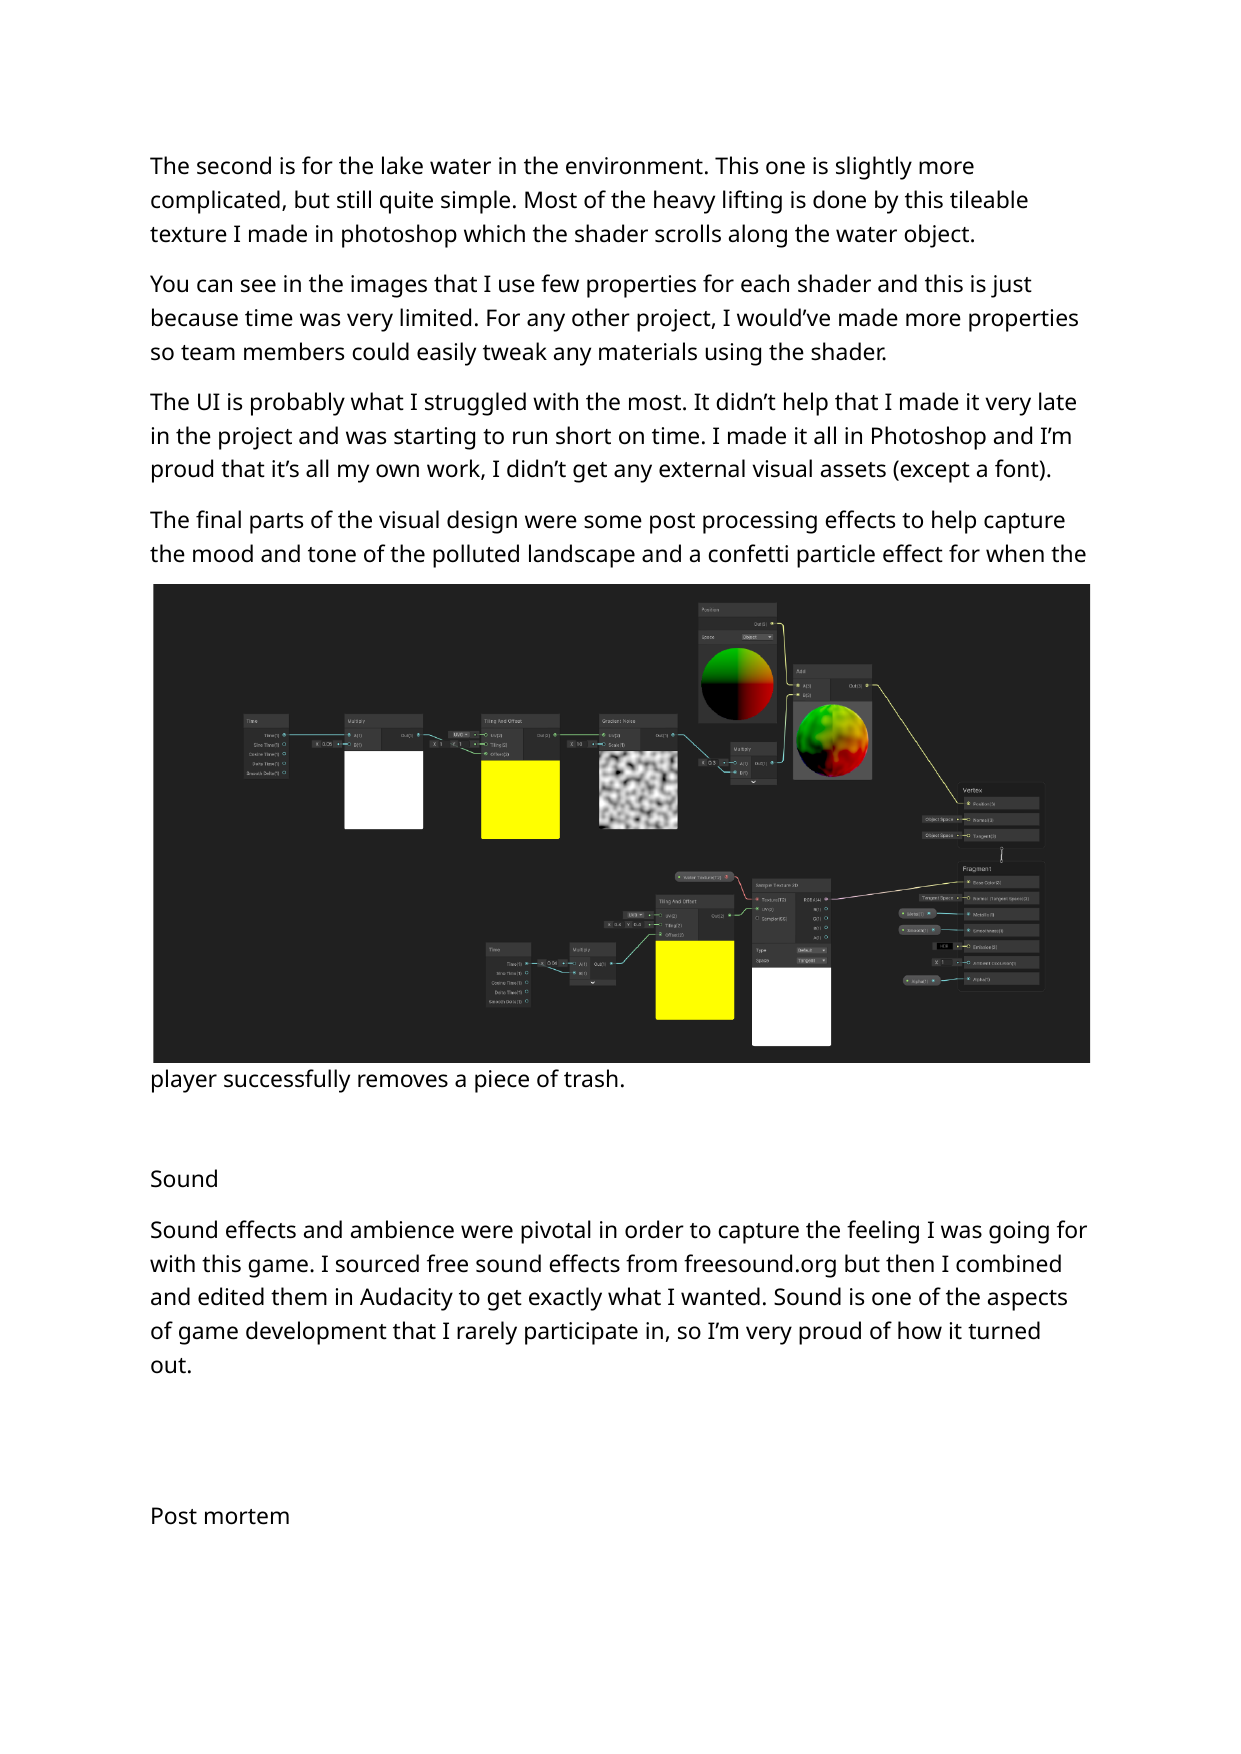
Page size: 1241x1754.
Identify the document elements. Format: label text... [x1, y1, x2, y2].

text Sound [150, 1163, 1090, 1195]
text You can see in the images that I use few properties for each shader and this is just because time was very limited. For any other project, I would’ve made more properties so team members could easily tweak any materials using the shader. [150, 268, 1090, 367]
text The UI is probably what I struggled with the most. It didn’t help that I made it very late in the project and was starting to run short on time. I made it all in Photoshop and I’m proud that it’s all my own work, I didn’t get any external visual assets (except a font). [150, 386, 1090, 484]
picture [153, 584, 1091, 1063]
text Sound effects and ambience were pivotal in order to capture the feeling I was going for with this game. I sourced free sound effects from freesound.org but then I combined and edited them in Audacity to get exactly what I wanted. Sound is one of the aspects of game development that I rarely participate in, so I’m very proud of how it turned out. [150, 1214, 1090, 1380]
text Post mortem [150, 1500, 1090, 1531]
text The second is for the lake water in the environment. This one is slightly more complicated, but still quite simple. Most of the heavy lifting is done by this tileable texture I made in photoshop which the shader scrolls along the water object. [150, 150, 1090, 249]
